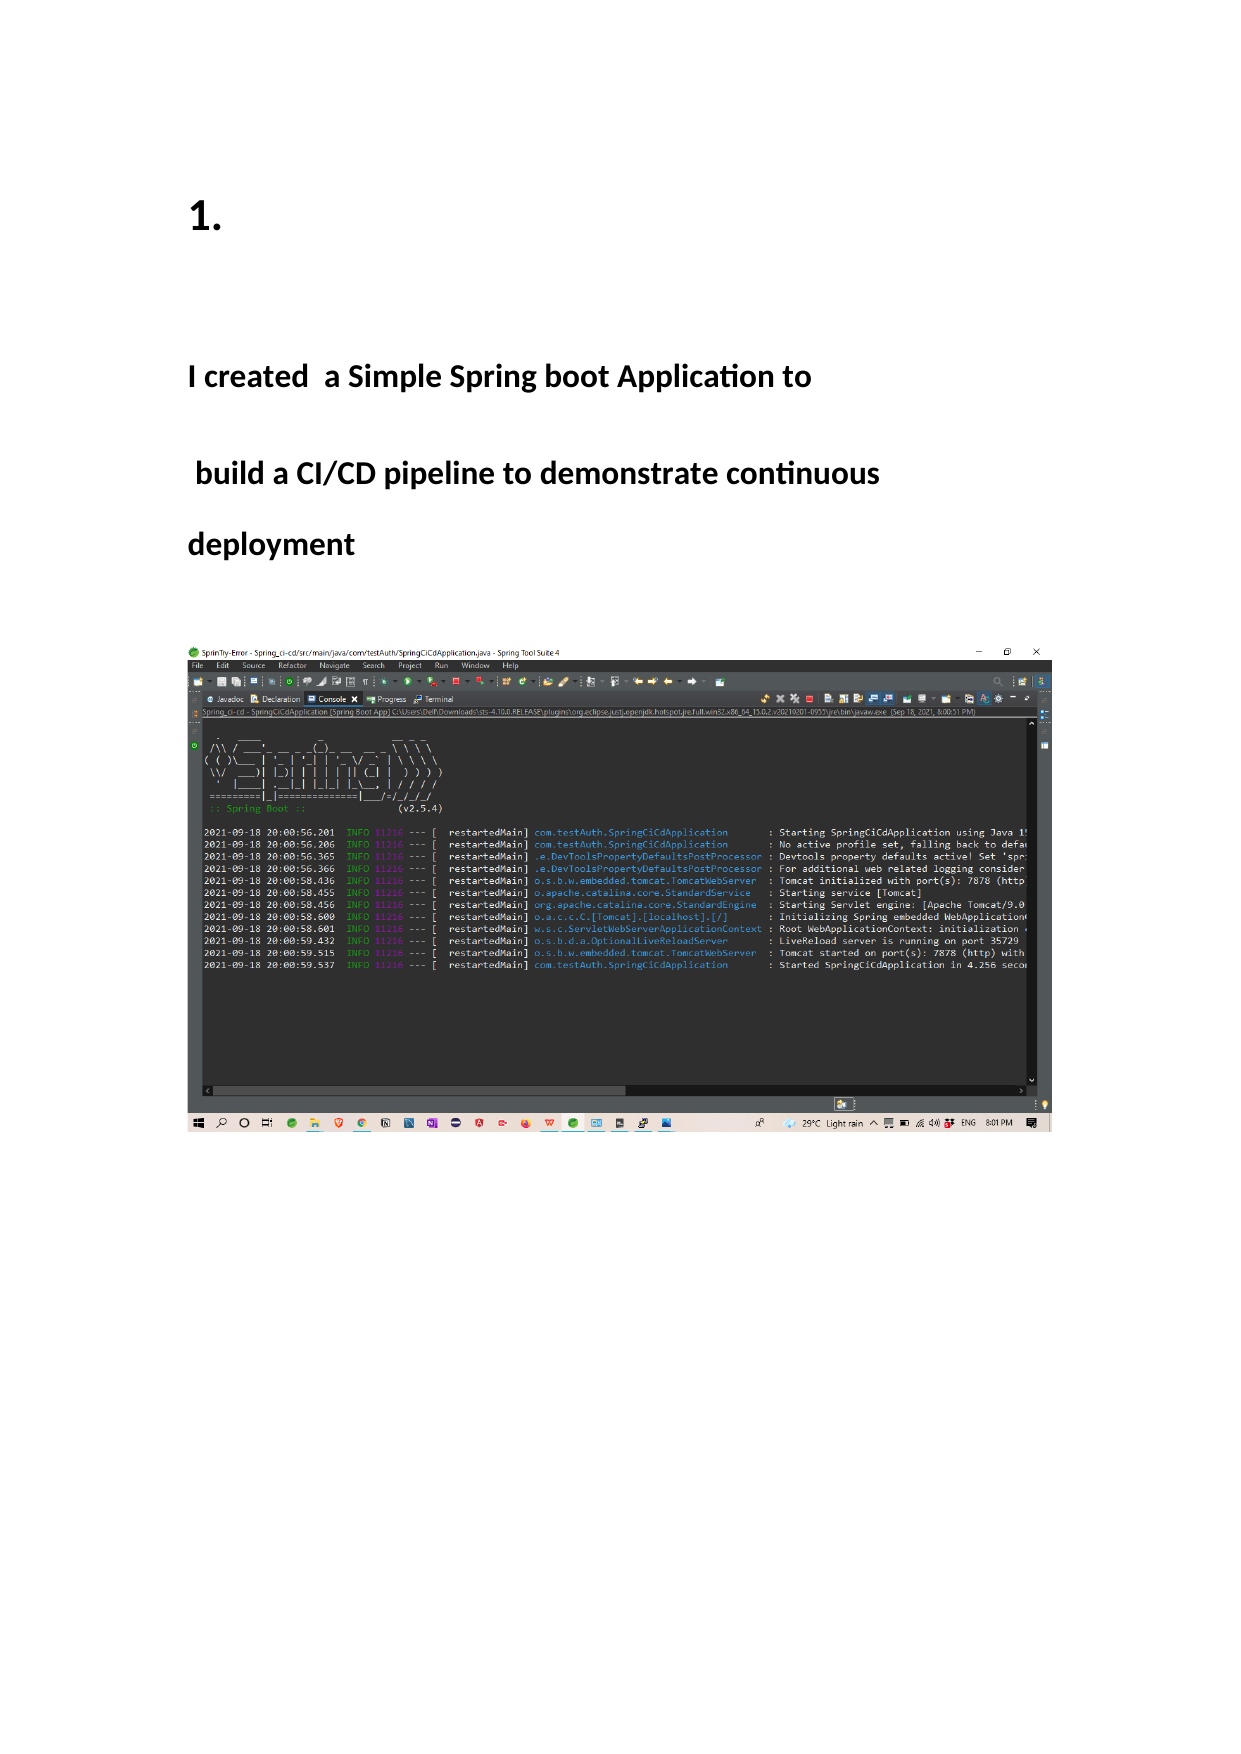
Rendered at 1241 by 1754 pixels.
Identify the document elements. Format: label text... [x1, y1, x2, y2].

subtitle build a CI/CD pipeline to demonstrate continuous deployment [187, 452, 1053, 563]
picture [187, 645, 1052, 1132]
subtitle I created a Simple Spring boot Application to [187, 354, 1053, 395]
